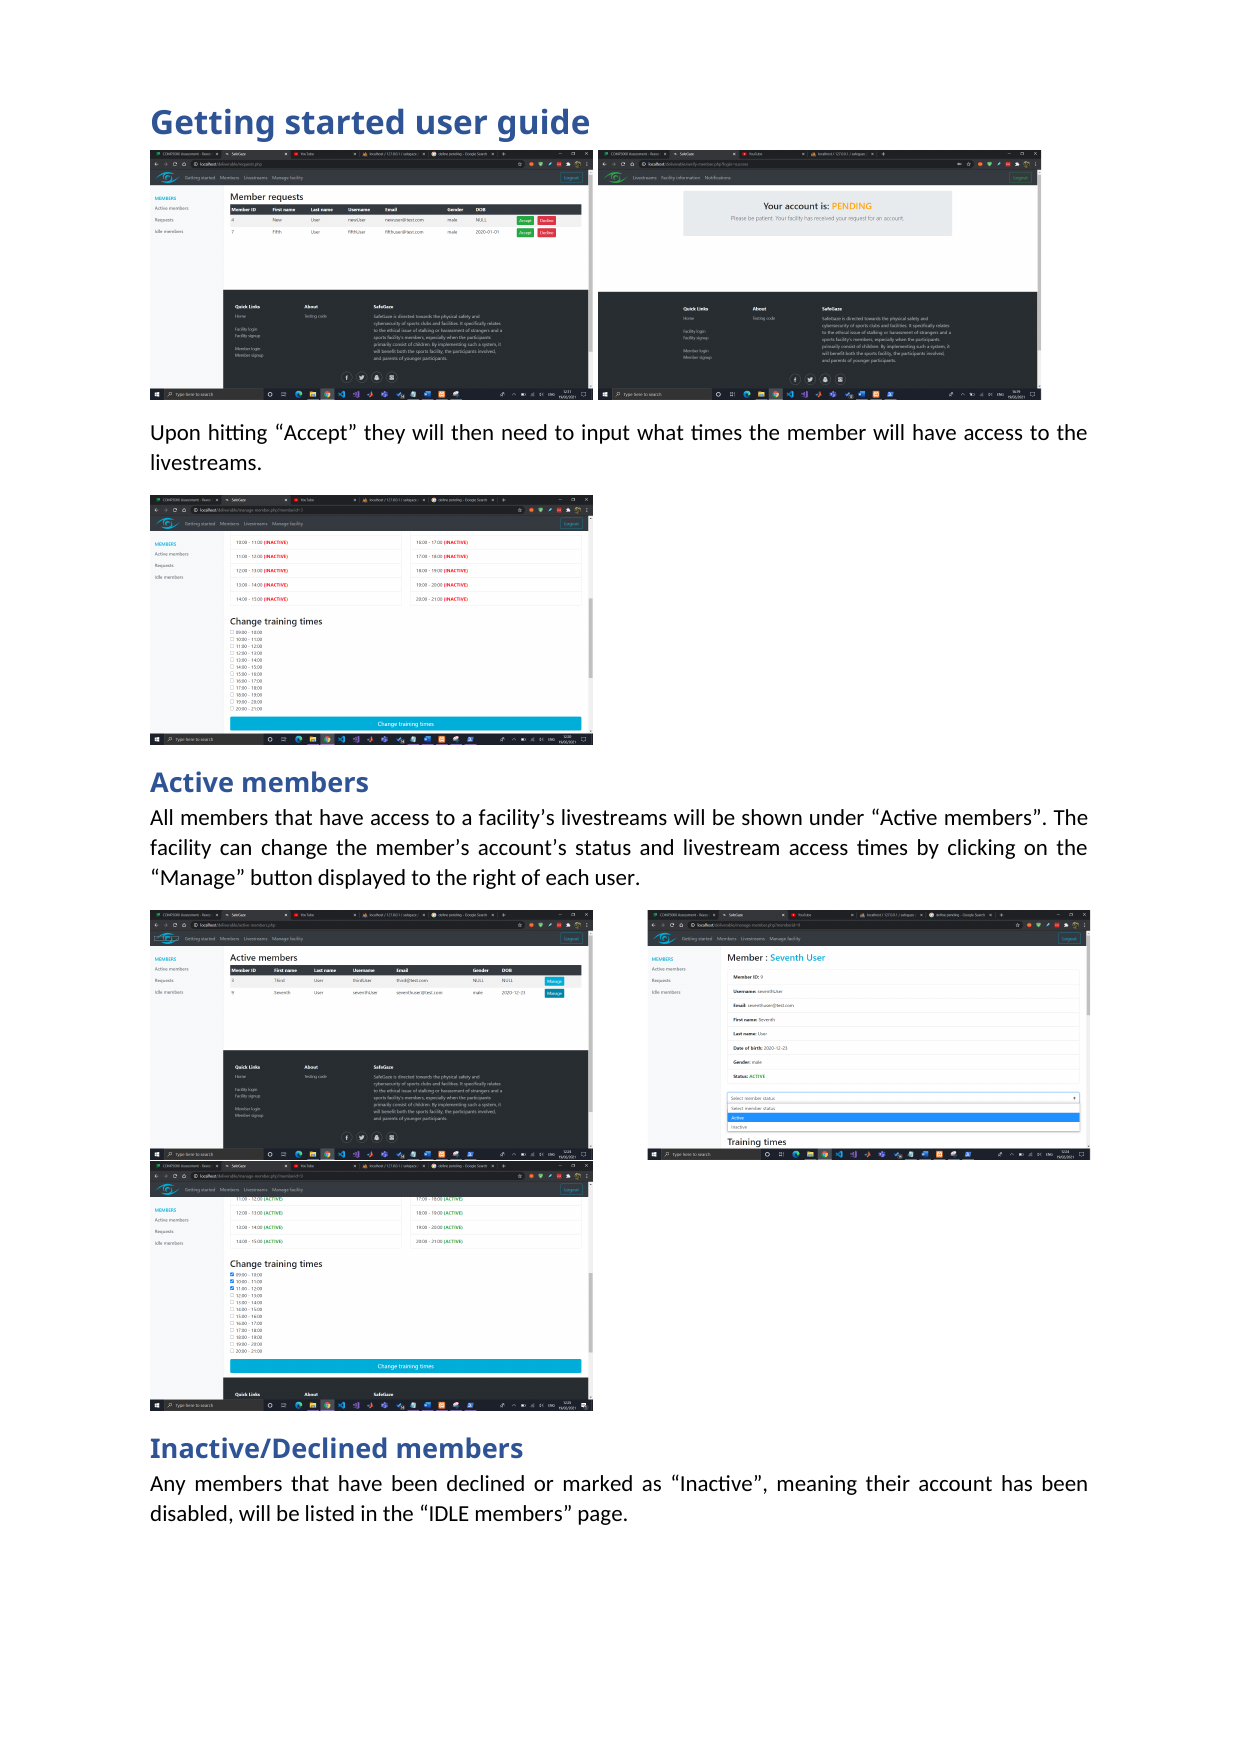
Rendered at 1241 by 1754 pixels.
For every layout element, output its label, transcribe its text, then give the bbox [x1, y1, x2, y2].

picture [150, 910, 593, 1160]
picture [598, 150, 1042, 400]
subtitle Active members [150, 763, 1090, 800]
picture [150, 150, 593, 400]
picture [647, 910, 1091, 1160]
text Upon hitting “Accept” they will then need to input what times the member will have access to the livestreams. [150, 418, 1090, 476]
text Any members that have been declined or marked as “Inactive”, meaning their account has been disabled, will be listed in the “IDLE members” page. [150, 1469, 1090, 1528]
picture [150, 1161, 593, 1411]
subtitle Inactive/Declined members [150, 1429, 1090, 1466]
text All members that have access to a facility’s livestreams will be shown under “Active members”. The facility can change the member’s account’s status and livestream access times by clicking on the “Manage” button displayed to the right of each user. [150, 803, 1090, 891]
picture [150, 495, 593, 745]
